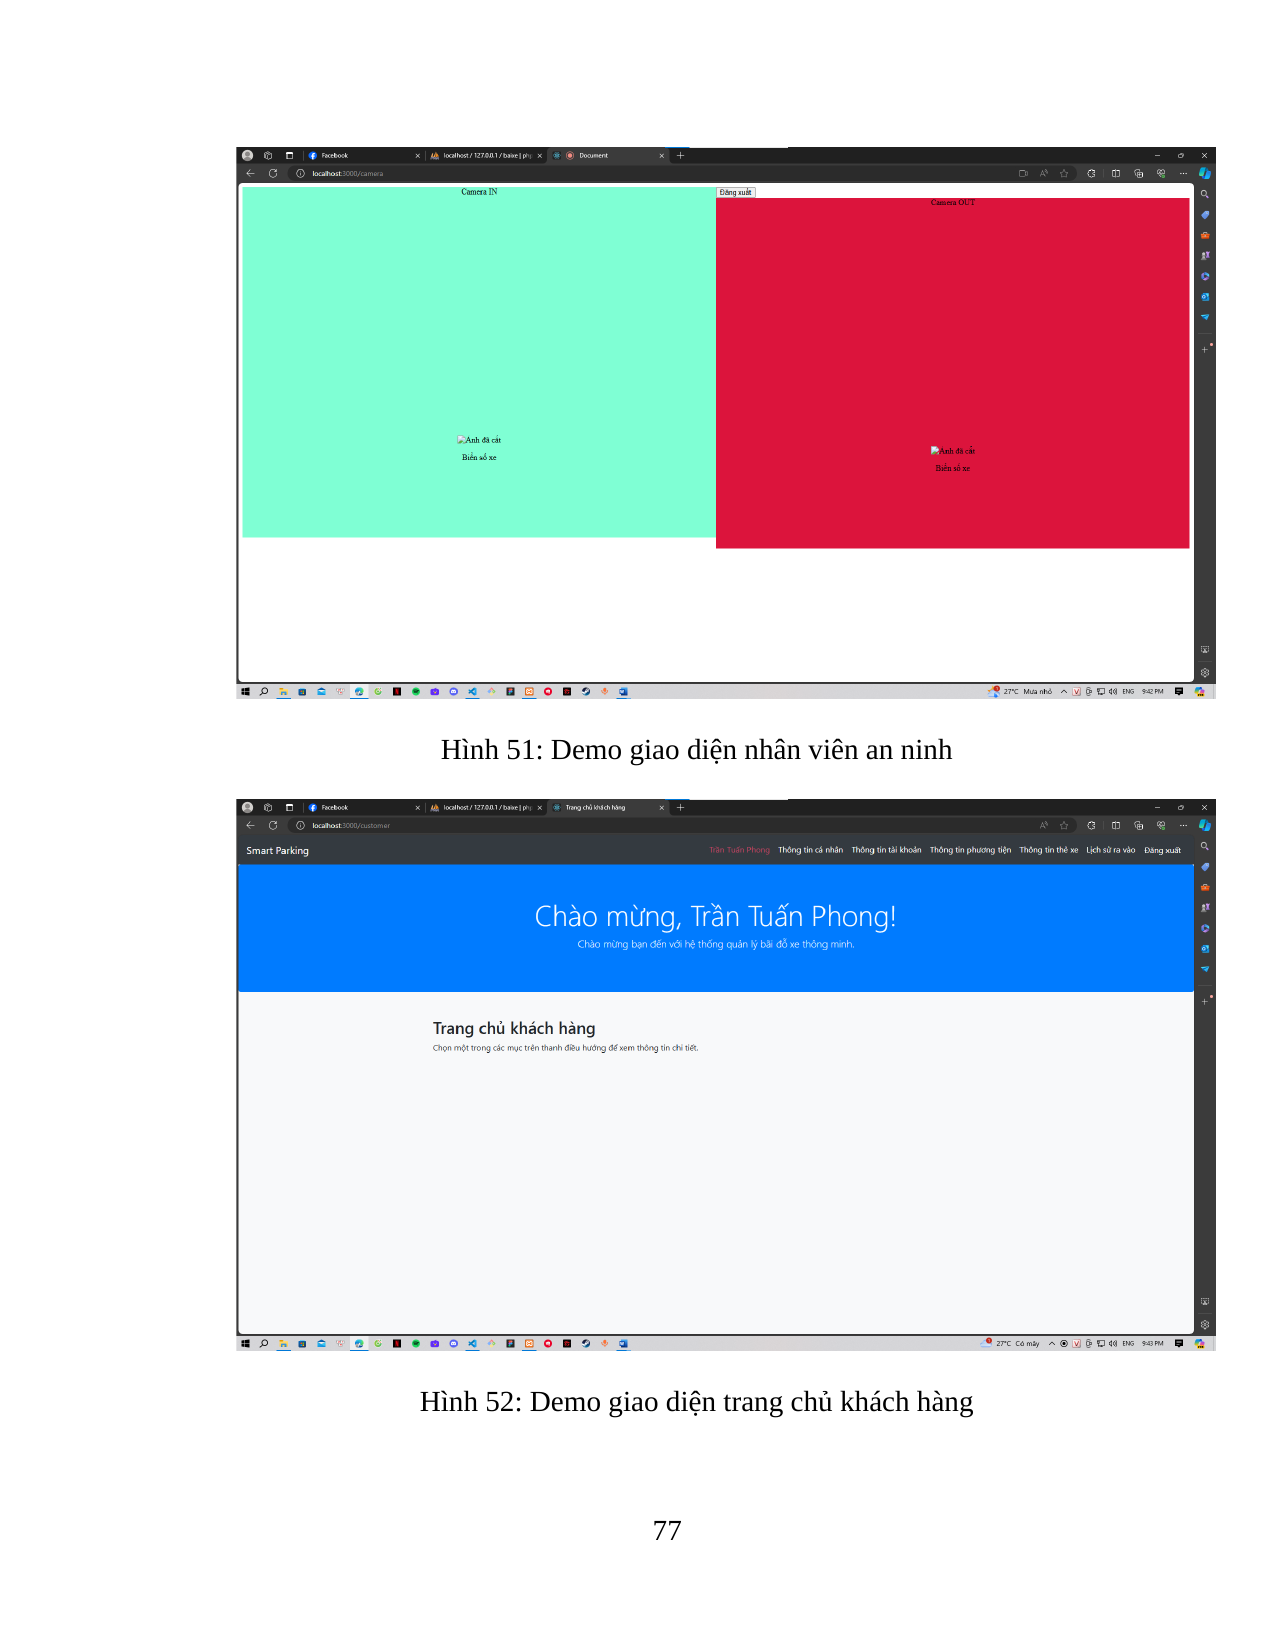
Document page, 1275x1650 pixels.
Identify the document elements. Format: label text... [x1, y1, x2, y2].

text Hình 52: Demo giao diện trang chủ khách hàng [177, 1384, 1157, 1417]
picture [236, 799, 1216, 1351]
picture [236, 147, 1216, 699]
text Hình 51: Demo giao diện nhân viên an ninh [177, 732, 1157, 766]
